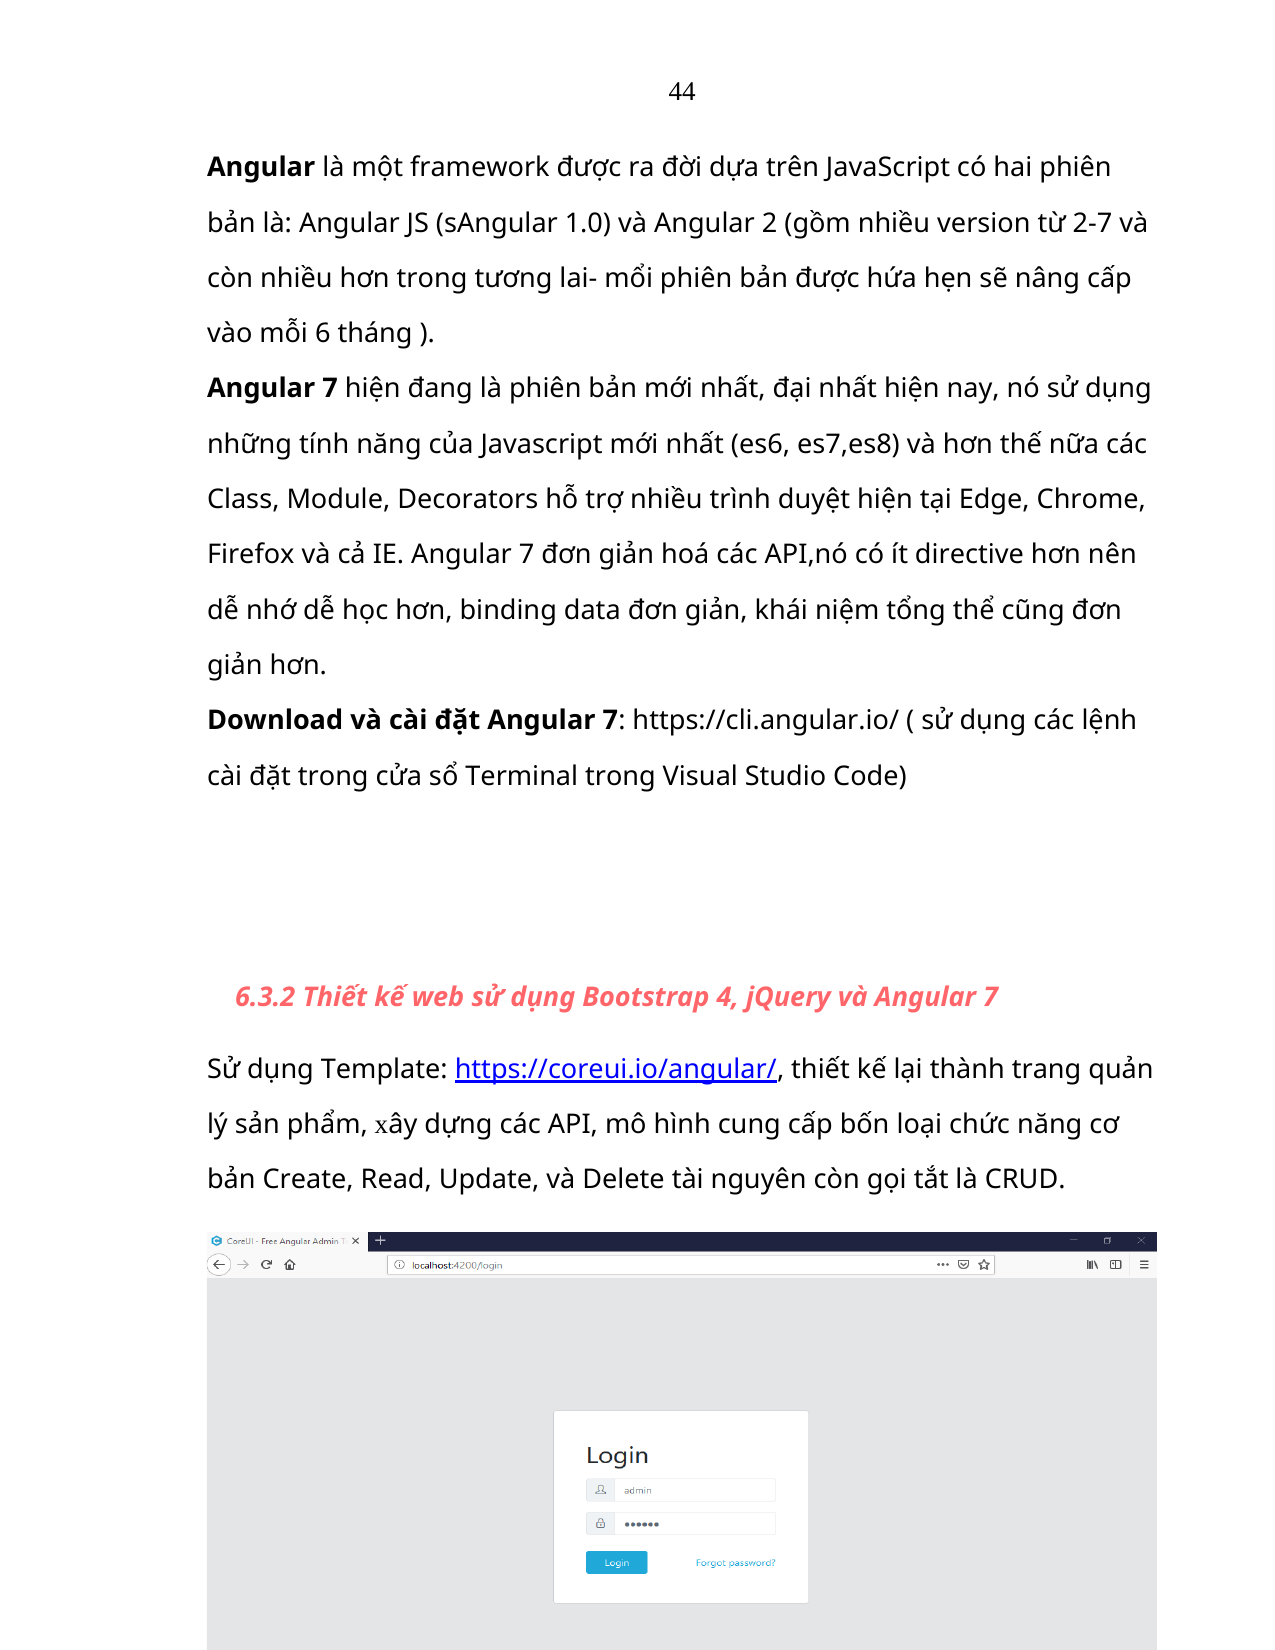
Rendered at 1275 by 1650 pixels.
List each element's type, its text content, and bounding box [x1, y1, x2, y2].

text Download và cài đặt Angular 7: https://cli.angular.io/ ( sử dụng các lệnh cài đặt trong cửa sổ Terminal trong Visual Studio Code) [207, 701, 1157, 793]
picture [206, 1232, 1157, 1650]
text 6.3.2 Thiết kế web sử dụng Bootstrap 4, jQuery và Angular 7 [207, 977, 1157, 1014]
text Sử dụng Template: https://coreui.io/angular/, thiết kế lại thành trang quản lý sản phẩm, xây dựng các API, mô hình cung cấp bốn loại chức năng cơ bản Create, Read, Update, và Delete tài nguyên còn gọi tắt là CRUD. [207, 1049, 1157, 1197]
text Angular là một framework được ra đời dựa trên JavaScript có hai phiên bản là: Angular JS (sAngular 1.0) và Angular 2 (gồm nhiều version từ 2-7 và còn nhiều hơn trong tương lai- mổi phiên bản được hứa hẹn sẽ nâng cấp vào mỗi 6 tháng ). [207, 148, 1157, 351]
text Angular 7 hiện đang là phiên bản mới nhất, đại nhất hiện nay, nó sử dụng những tính năng của Javascript mới nhất (es6, es7,es8) và hơn thế nữa các Class, Module, Decorators hỗ trợ nhiều trình duyệt hiện tại Edge, Chrome, Firefox và cả IE. Angular 7 đơn giản hoá các API,nó có ít directive hơn nên dễ nhớ dễ học hơn, binding data đơn giản, khái niệm tổng thể cũng đơn giản hơn. [207, 369, 1157, 682]
